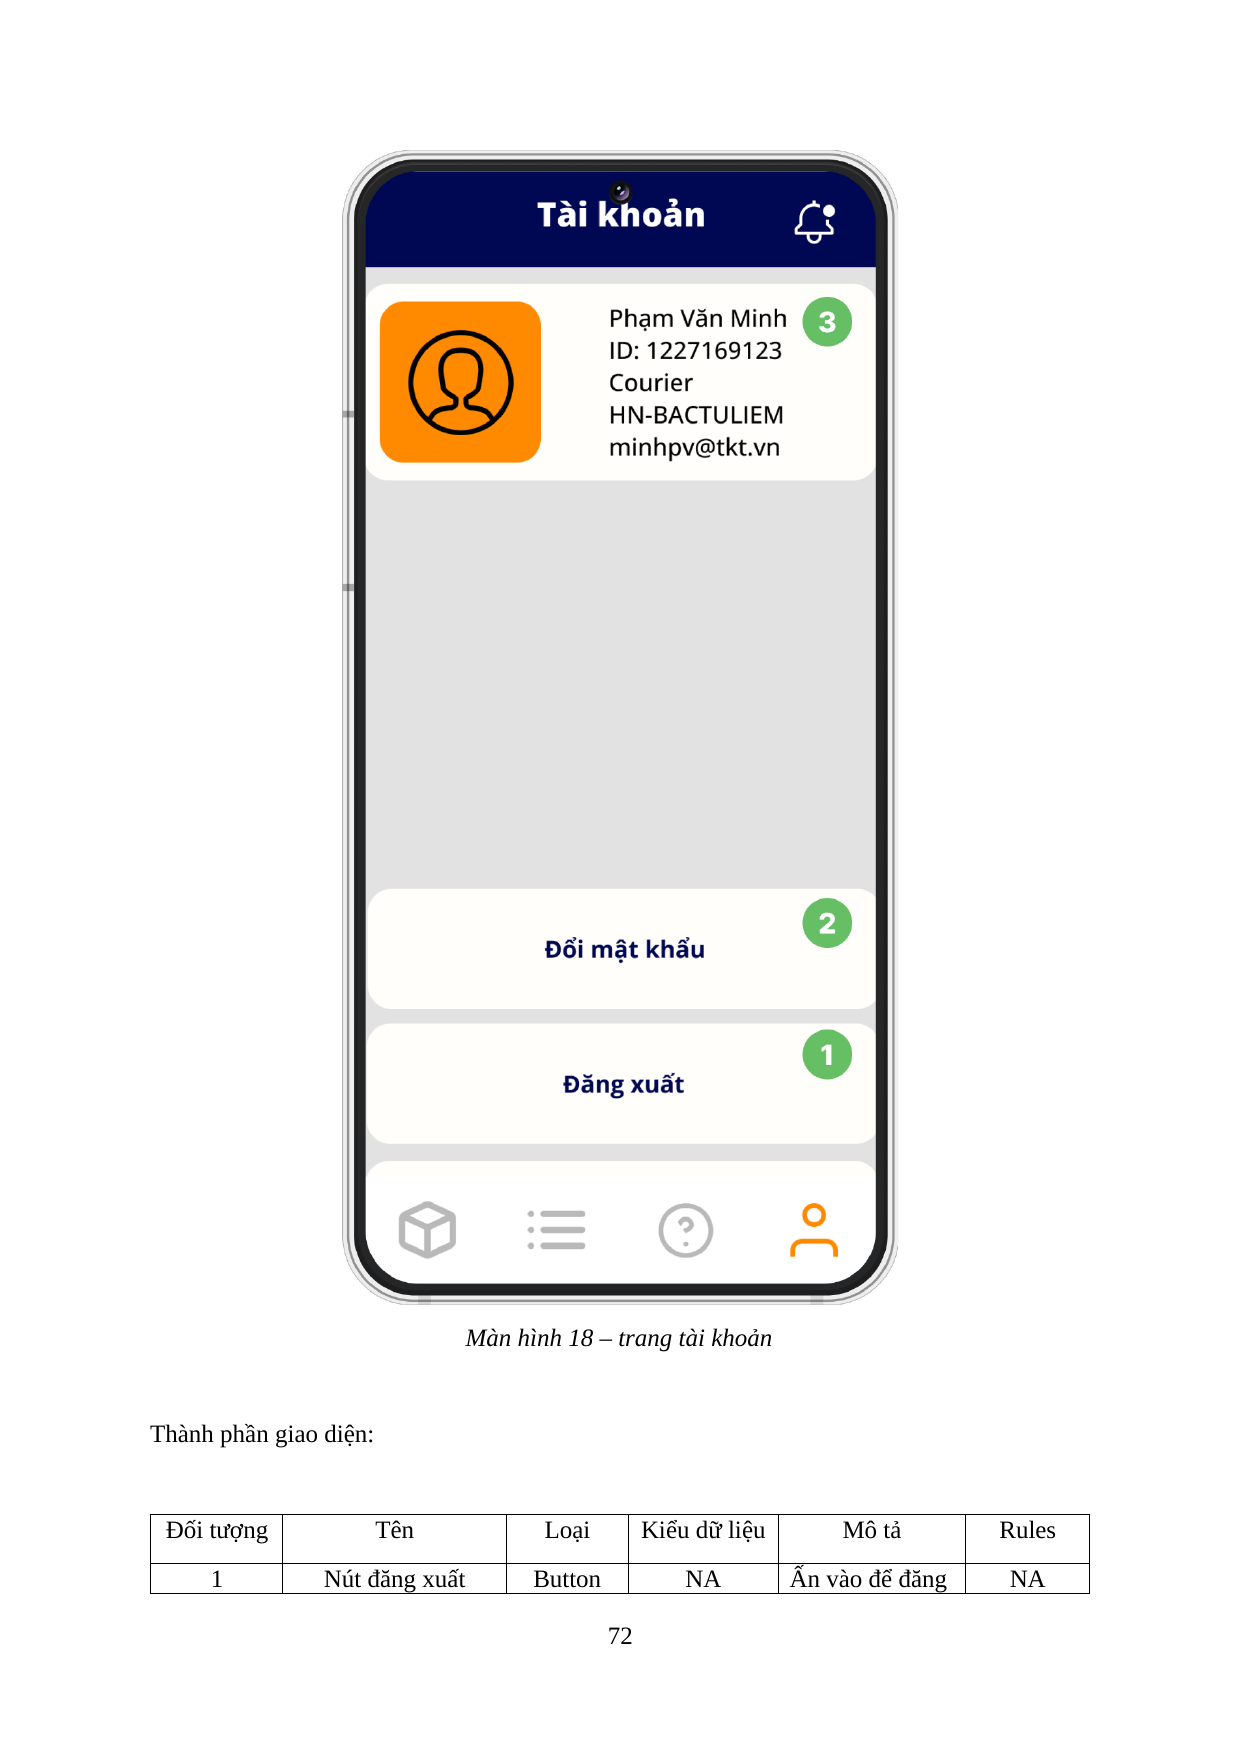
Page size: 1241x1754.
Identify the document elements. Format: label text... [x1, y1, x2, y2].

table_header Loại [507, 1515, 628, 1563]
table_header Kiểu dữ liệu [629, 1515, 778, 1563]
text Thành phần giao diện: [150, 1419, 1090, 1447]
table_header Tên [283, 1515, 506, 1563]
table_header Rules [966, 1515, 1089, 1563]
table_header Đối tượng [151, 1515, 282, 1563]
table_cell Nút đăng xuất [283, 1564, 506, 1593]
table_header Mô tả [779, 1515, 965, 1563]
table_cell Ấn vào để đăng xuất [779, 1564, 965, 1593]
table_cell 1 [151, 1564, 282, 1593]
table_cell NA [966, 1564, 1089, 1593]
table_cell NA [629, 1564, 778, 1593]
table_cell Button [507, 1564, 628, 1593]
picture [342, 150, 899, 1305]
text Màn hình 18 – trang tài khoản [150, 1323, 1090, 1352]
